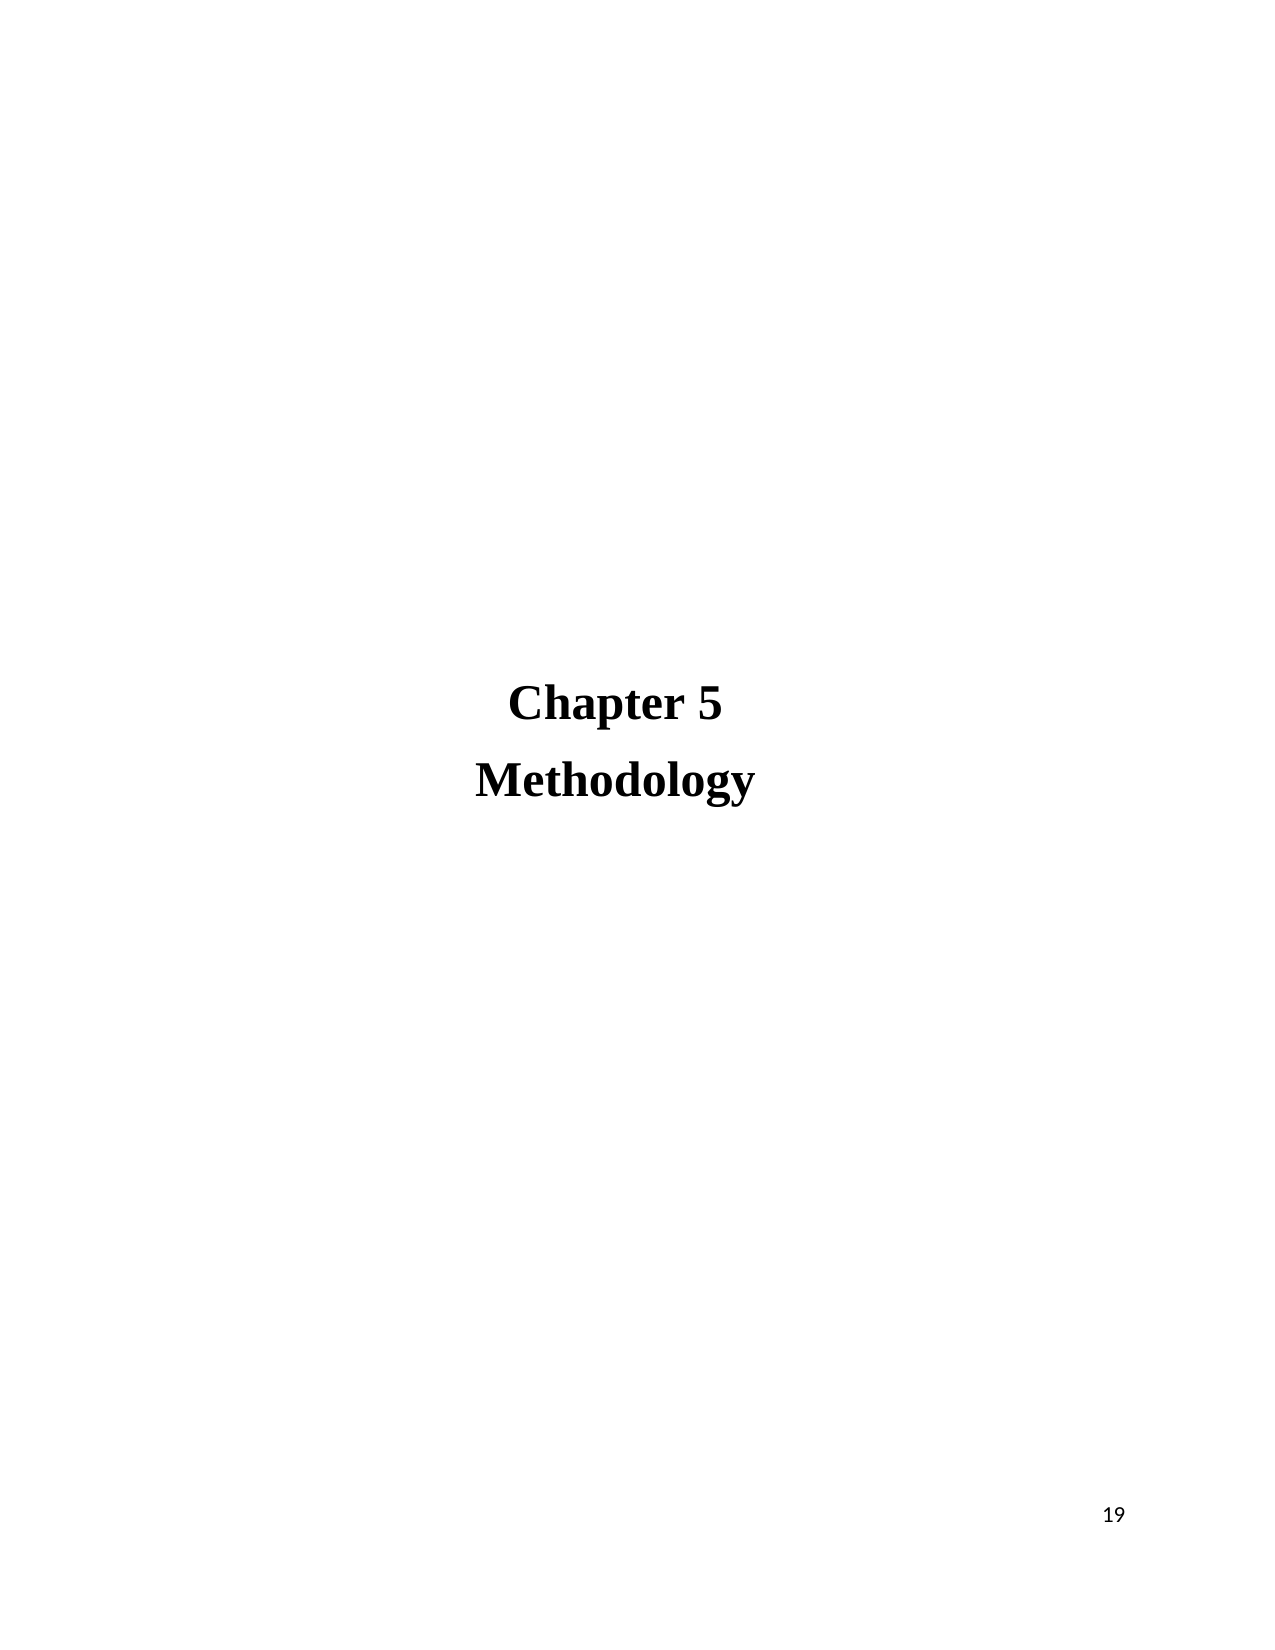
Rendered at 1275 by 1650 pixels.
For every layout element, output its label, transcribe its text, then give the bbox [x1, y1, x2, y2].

subtitle Chapter 5 [158, 672, 1072, 730]
subtitle Methodology [158, 750, 1072, 807]
